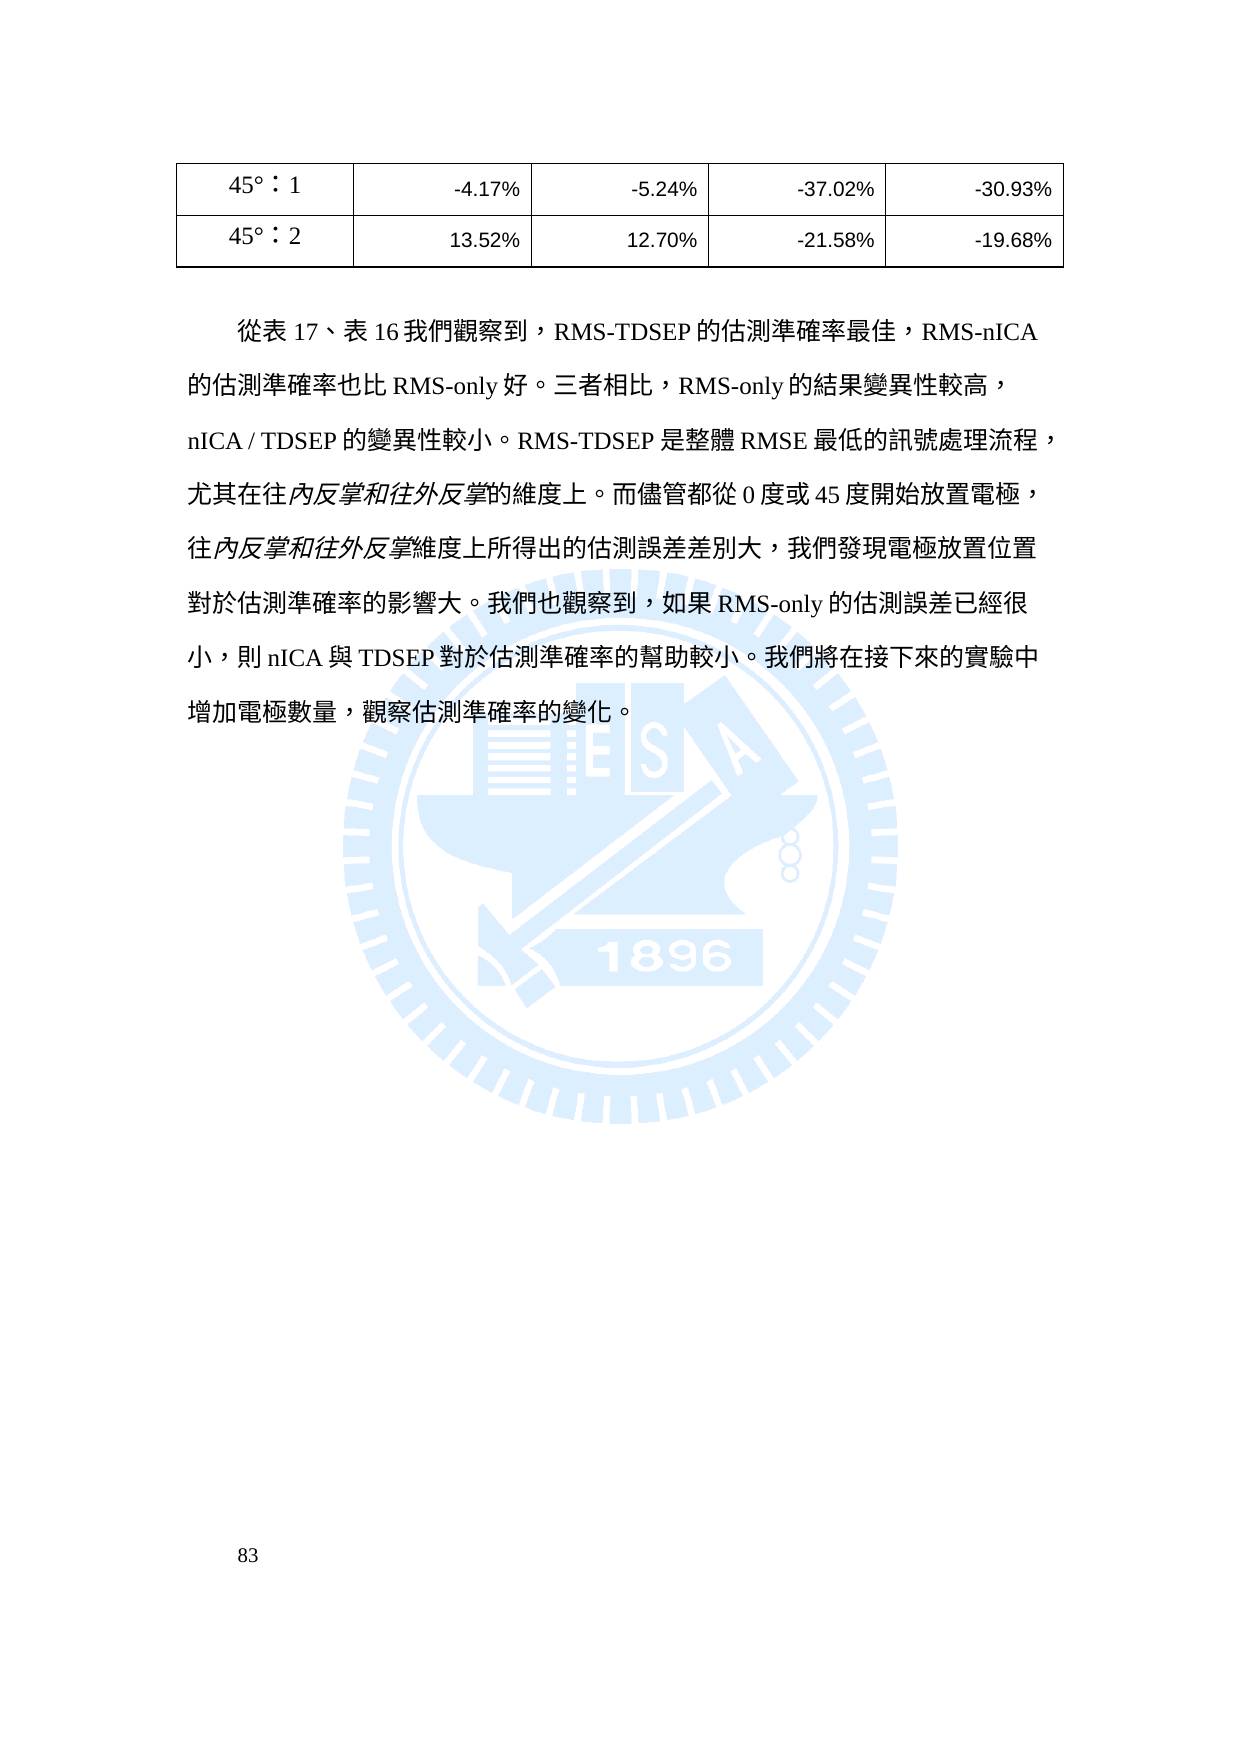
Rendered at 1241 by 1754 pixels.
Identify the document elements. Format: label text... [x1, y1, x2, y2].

table_cell -30.93% [886, 164, 1063, 215]
table_cell -4.17% [354, 164, 531, 215]
table_cell -37.02% [709, 164, 885, 215]
table_cell 12.70% [532, 216, 708, 266]
table_cell 13.52% [354, 216, 531, 266]
table_cell -19.68% [886, 216, 1063, 266]
table_cell 45°：2 [177, 216, 353, 266]
table_cell -21.58% [709, 216, 885, 266]
table_cell -5.24% [532, 164, 708, 215]
table_cell 45°：1 [177, 164, 353, 215]
